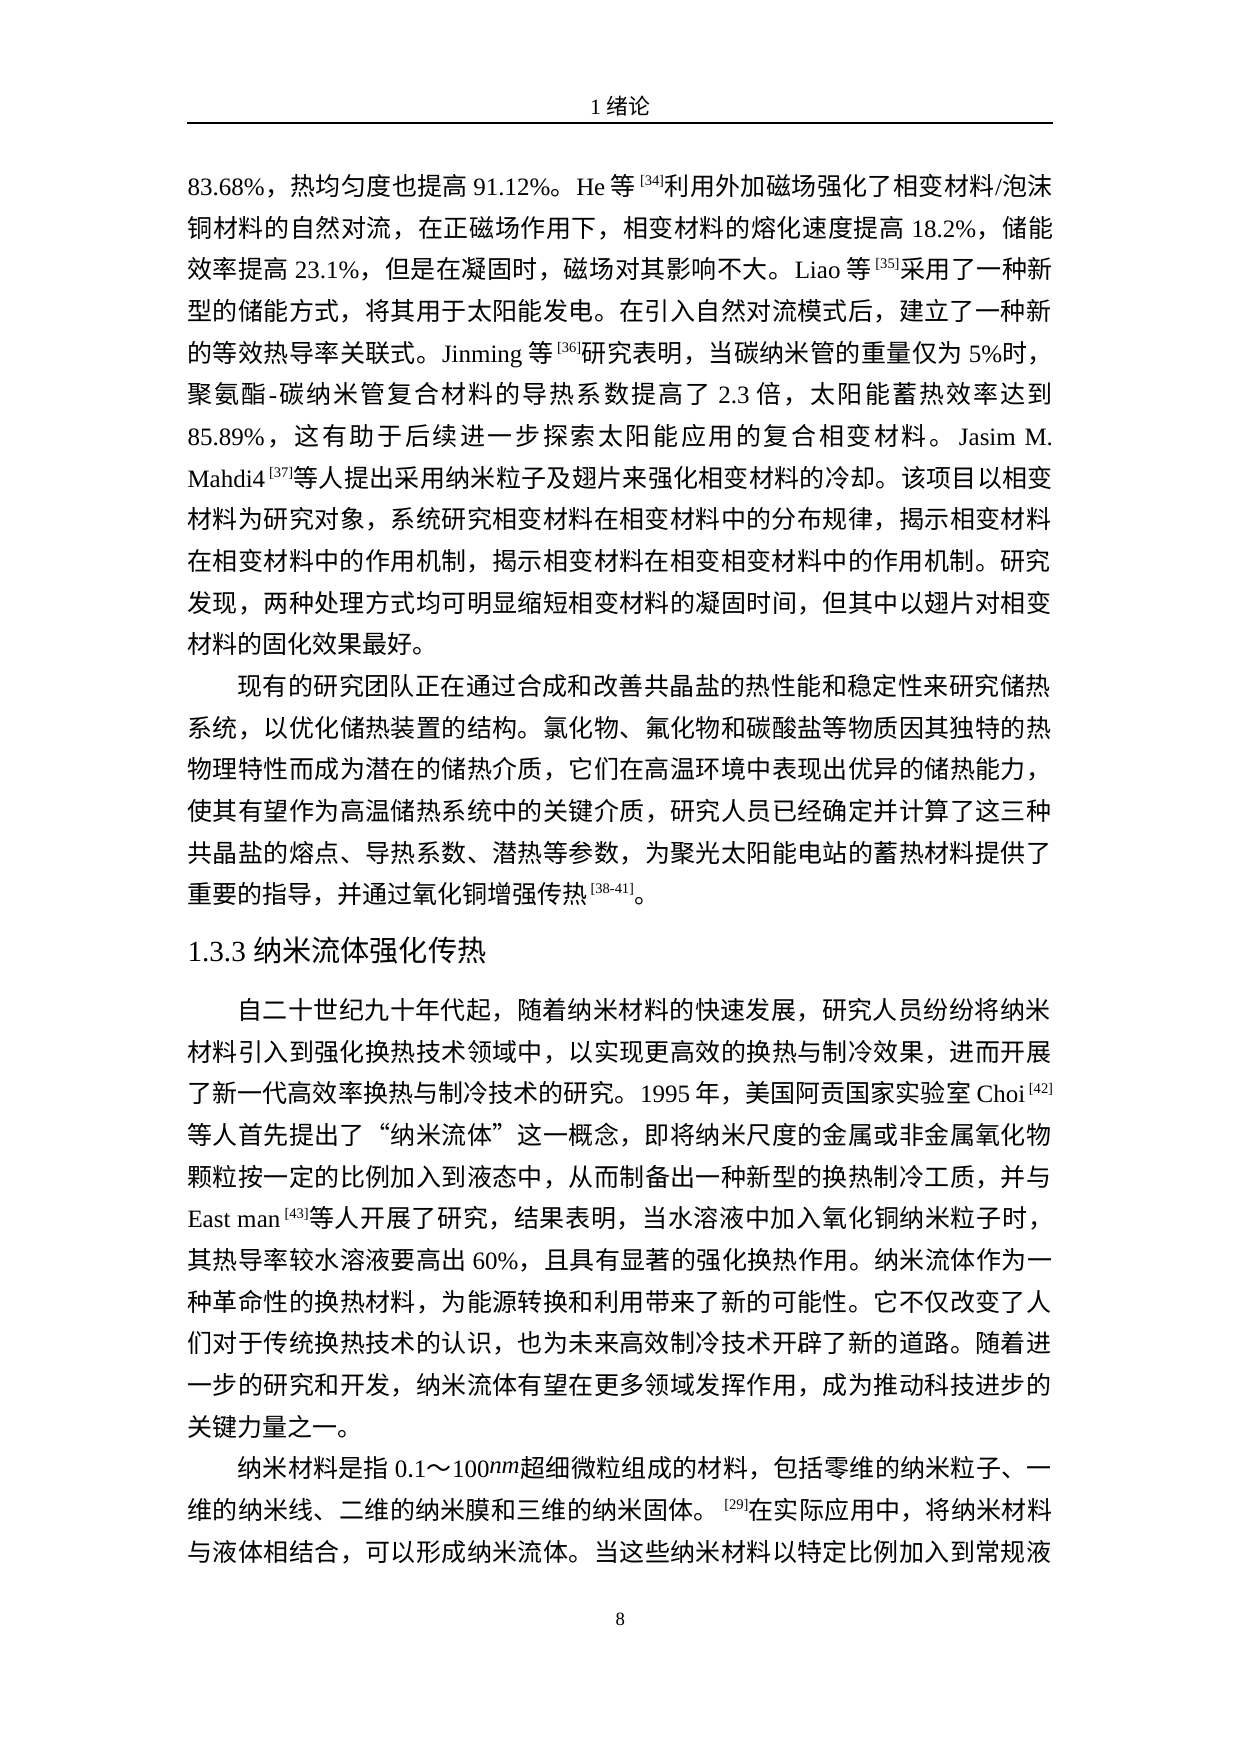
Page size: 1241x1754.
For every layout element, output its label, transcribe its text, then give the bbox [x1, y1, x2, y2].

subtitle 纳米流体强化传热 [187, 928, 1053, 970]
text 自二十世纪九十年代起，随着纳米材料的快速发展，研究人员纷纷将纳米材料引入到强化换热技术领域中，以实现更高效的换热与制冷效果，进而开展了新一代高效率换热与制冷技术的研究。1995年，美国阿贡国家实验室Choi [42]等人首先提出了“纳米流体”这一概念，即将纳米尺度的金属或非金属氧化物颗粒按一定的比例加入到液态中，从而制备出一种新型的换热制冷工质，并与East man [43]等人开展了研究，结果表明，当水溶液中加入氧化铜纳米粒子时，其热导率较水溶液要高出60%，且具有显著的强化换热作用。纳米流体作为一种革命性的换热材料，为能源转换和利用带来了新的可能性。它不仅改变了人们对于传统换热技术的认识，也为未来高效制冷技术开辟了新的道路。随着进一步的研究和开发，纳米流体有望在更多领域发挥作用，成为推动科技进步的关键力量之一。 [187, 986, 1053, 1444]
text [187, 162, 1053, 662]
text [187, 1444, 1053, 1569]
text 现有的研究团队正在通过合成和改善共晶盐的热性能和稳定性来研究储热系统，以优化储热装置的结构。氯化物、氟化物和碳酸盐等物质因其独特的热物理特性而成为潜在的储热介质，它们在高温环境中表现出优异的储热能力，使其有望作为高温储热系统中的关键介质，研究人员已经确定并计算了这三种共晶盐的熔点、导热系数、潜热等参数，为聚光太阳能电站的蓄热材料提供了重要的指导，并通过氧化铜增强传热 [38-41]。 [187, 662, 1053, 912]
